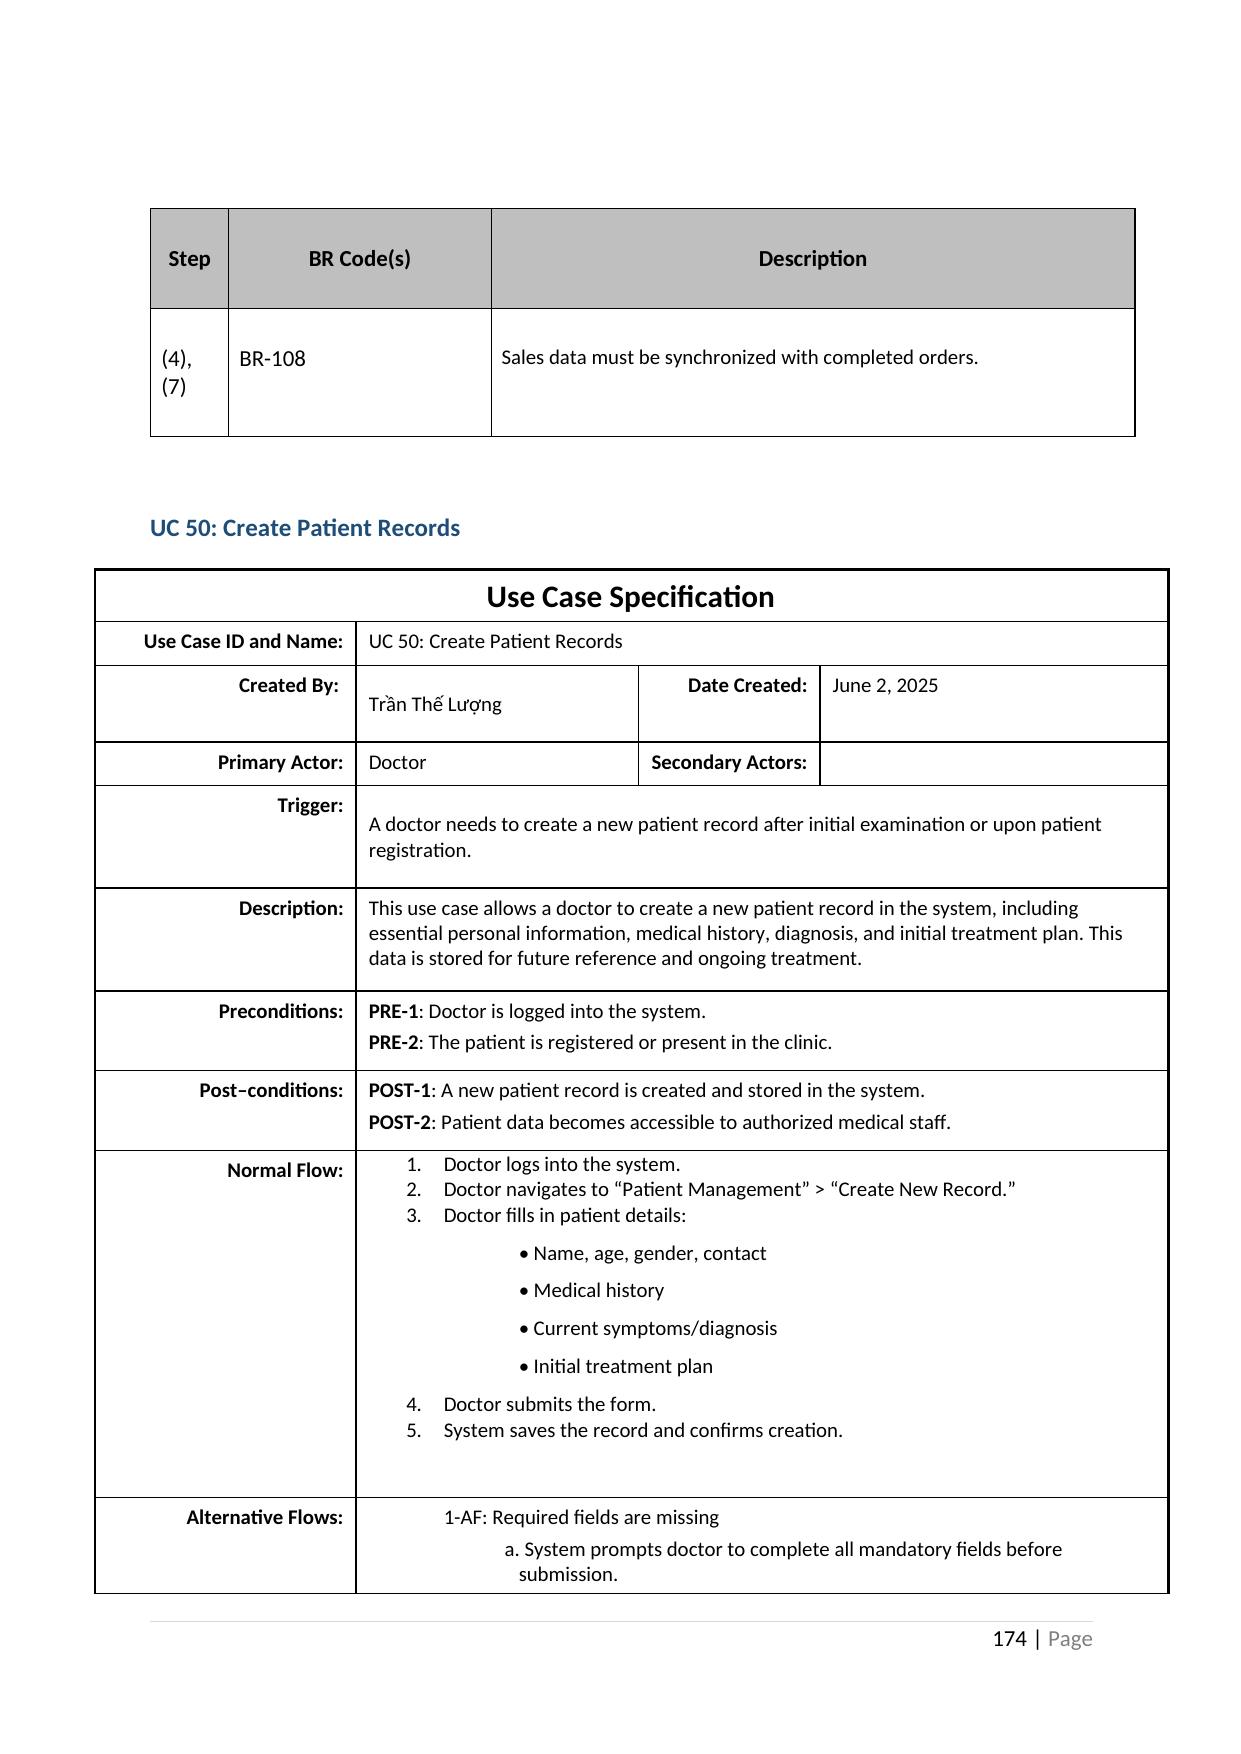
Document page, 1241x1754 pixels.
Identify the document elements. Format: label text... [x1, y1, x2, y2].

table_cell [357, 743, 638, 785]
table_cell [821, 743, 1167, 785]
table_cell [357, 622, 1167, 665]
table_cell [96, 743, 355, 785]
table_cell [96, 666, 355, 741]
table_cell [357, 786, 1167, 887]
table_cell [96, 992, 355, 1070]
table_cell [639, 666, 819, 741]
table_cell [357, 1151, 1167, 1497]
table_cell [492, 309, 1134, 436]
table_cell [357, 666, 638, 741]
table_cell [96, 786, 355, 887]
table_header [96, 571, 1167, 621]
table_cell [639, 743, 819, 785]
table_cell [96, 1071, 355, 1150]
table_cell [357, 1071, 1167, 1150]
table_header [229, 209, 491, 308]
subtitle UC 50: Create Patient Records [150, 512, 1093, 543]
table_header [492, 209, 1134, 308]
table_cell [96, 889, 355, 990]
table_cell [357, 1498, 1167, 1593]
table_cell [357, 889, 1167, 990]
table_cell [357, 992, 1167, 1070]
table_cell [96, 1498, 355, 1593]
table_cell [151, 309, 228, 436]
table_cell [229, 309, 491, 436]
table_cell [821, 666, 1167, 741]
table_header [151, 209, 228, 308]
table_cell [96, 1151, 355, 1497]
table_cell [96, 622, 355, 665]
